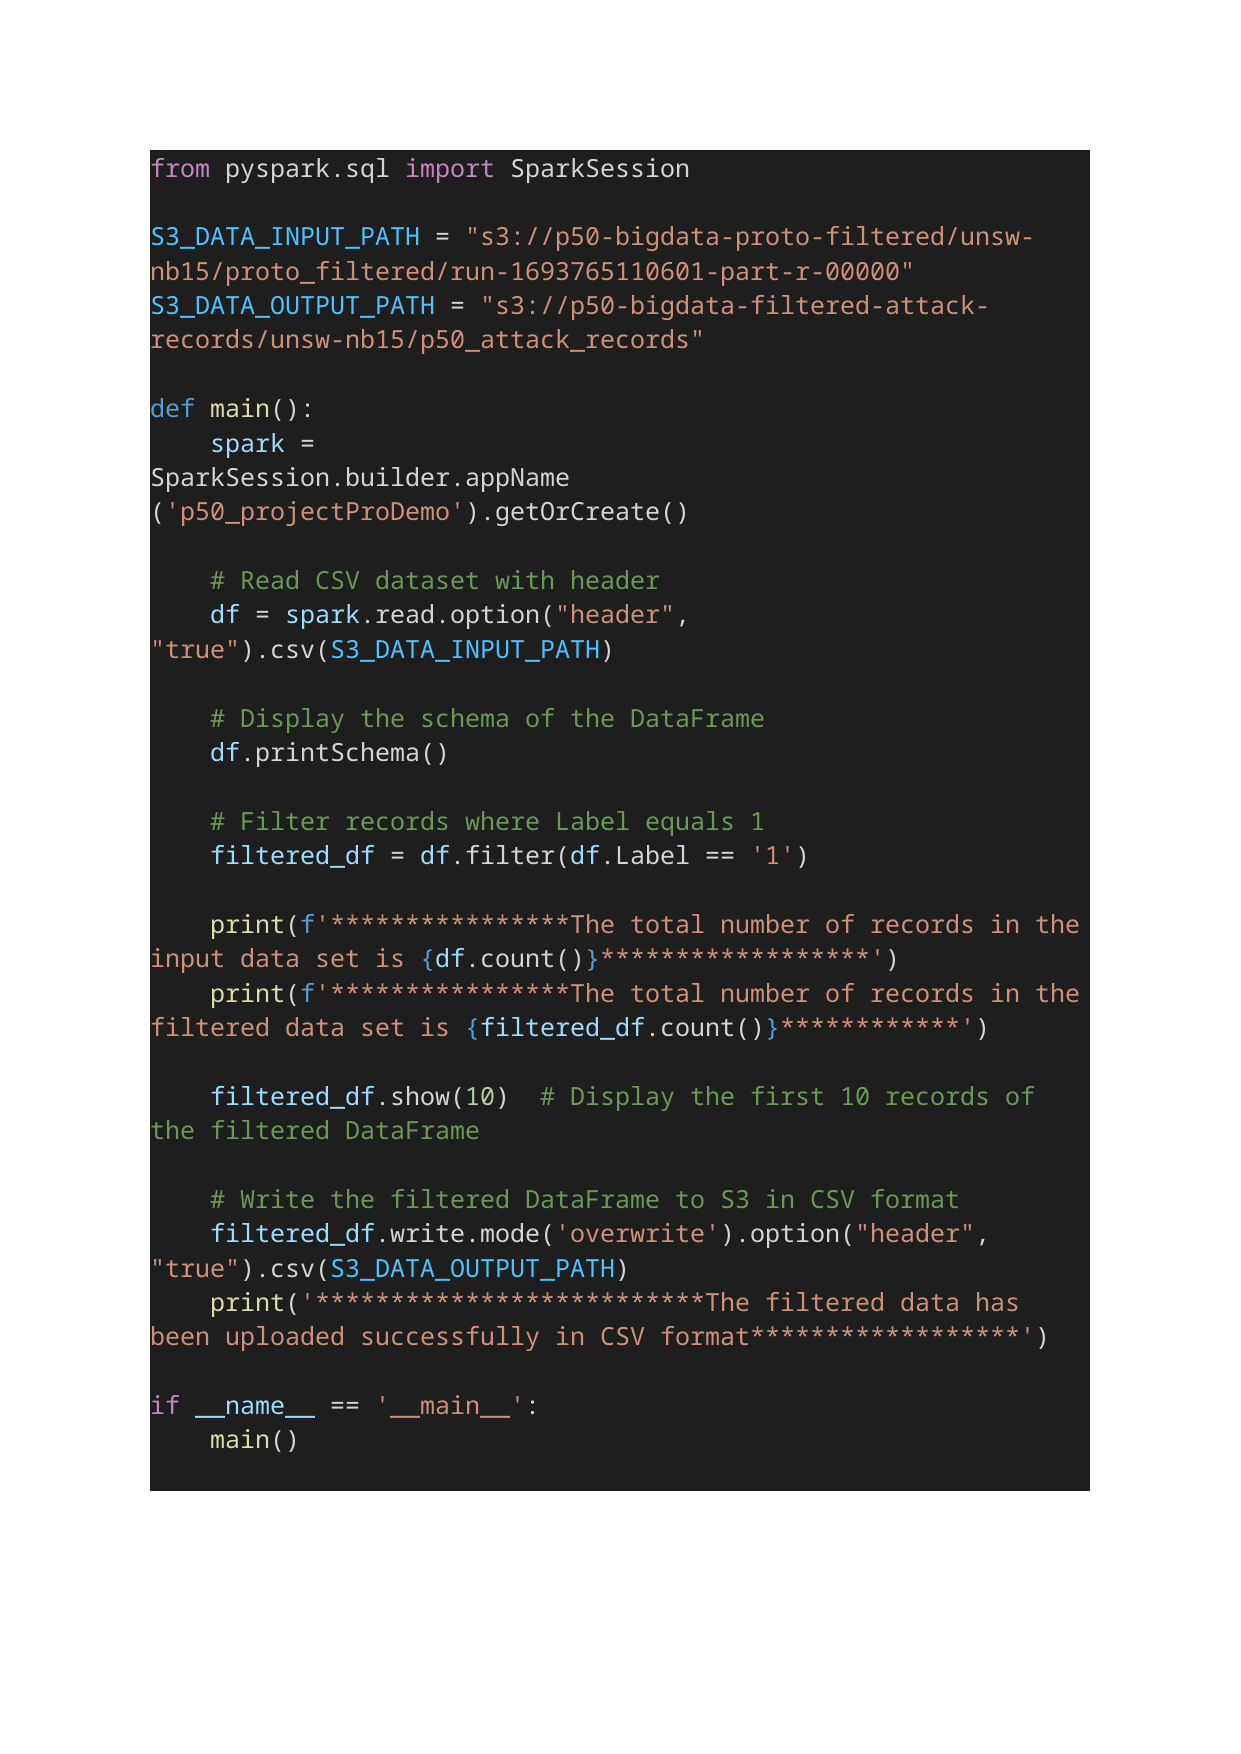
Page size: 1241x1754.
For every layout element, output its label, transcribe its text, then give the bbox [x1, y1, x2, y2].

text # Write the filtered DataFrame to S3 in CSV format [150, 1181, 1090, 1216]
text filtered_df.write.mode('overwrite').option("header", "true").csv(S3_DATA_OUTPUT_PATH) [150, 1216, 1090, 1284]
text print(f'****************The total number of records in the filtered data set is {filtered_df.count()}************') [150, 975, 1090, 1044]
text print(f'****************The total number of records in the input data set is {df.count()}******************') [150, 906, 1090, 975]
text filtered_df = df.filter(df.Label == '1') [150, 837, 1090, 872]
text spark = SparkSession.builder.appName('p50_projectProDemo').getOrCreate() [150, 425, 1090, 528]
text print('**************************The filtered data has been uploaded successfully in CSV format******************') [150, 1284, 1090, 1353]
text df.printSchema() [150, 734, 1090, 769]
text # Filter records where Label equals 1 [150, 803, 1090, 837]
text S3_DATA_INPUT_PATH = "s3://p50-bigdata-proto-filtered/unsw-nb15/proto_filtered/run-1693765110601-part-r-00000" [150, 219, 1090, 287]
text if __name__ == '__main__': [150, 1387, 1090, 1422]
text S3_DATA_OUTPUT_PATH = "s3://p50-bigdata-filtered-attack-records/unsw-nb15/p50_attack_records" [150, 287, 1090, 356]
text def main(): [150, 391, 1090, 425]
text filtered_df.show(10) # Display the first 10 records of the filtered DataFrame [150, 1078, 1090, 1147]
text # Read CSV dataset with header [150, 562, 1090, 597]
text # Display the schema of the DataFrame [150, 700, 1090, 734]
text from pyspark.sql import SparkSession [150, 150, 1090, 184]
text df = spark.read.option("header", "true").csv(S3_DATA_INPUT_PATH) [150, 597, 1090, 666]
text main() [150, 1422, 1090, 1456]
